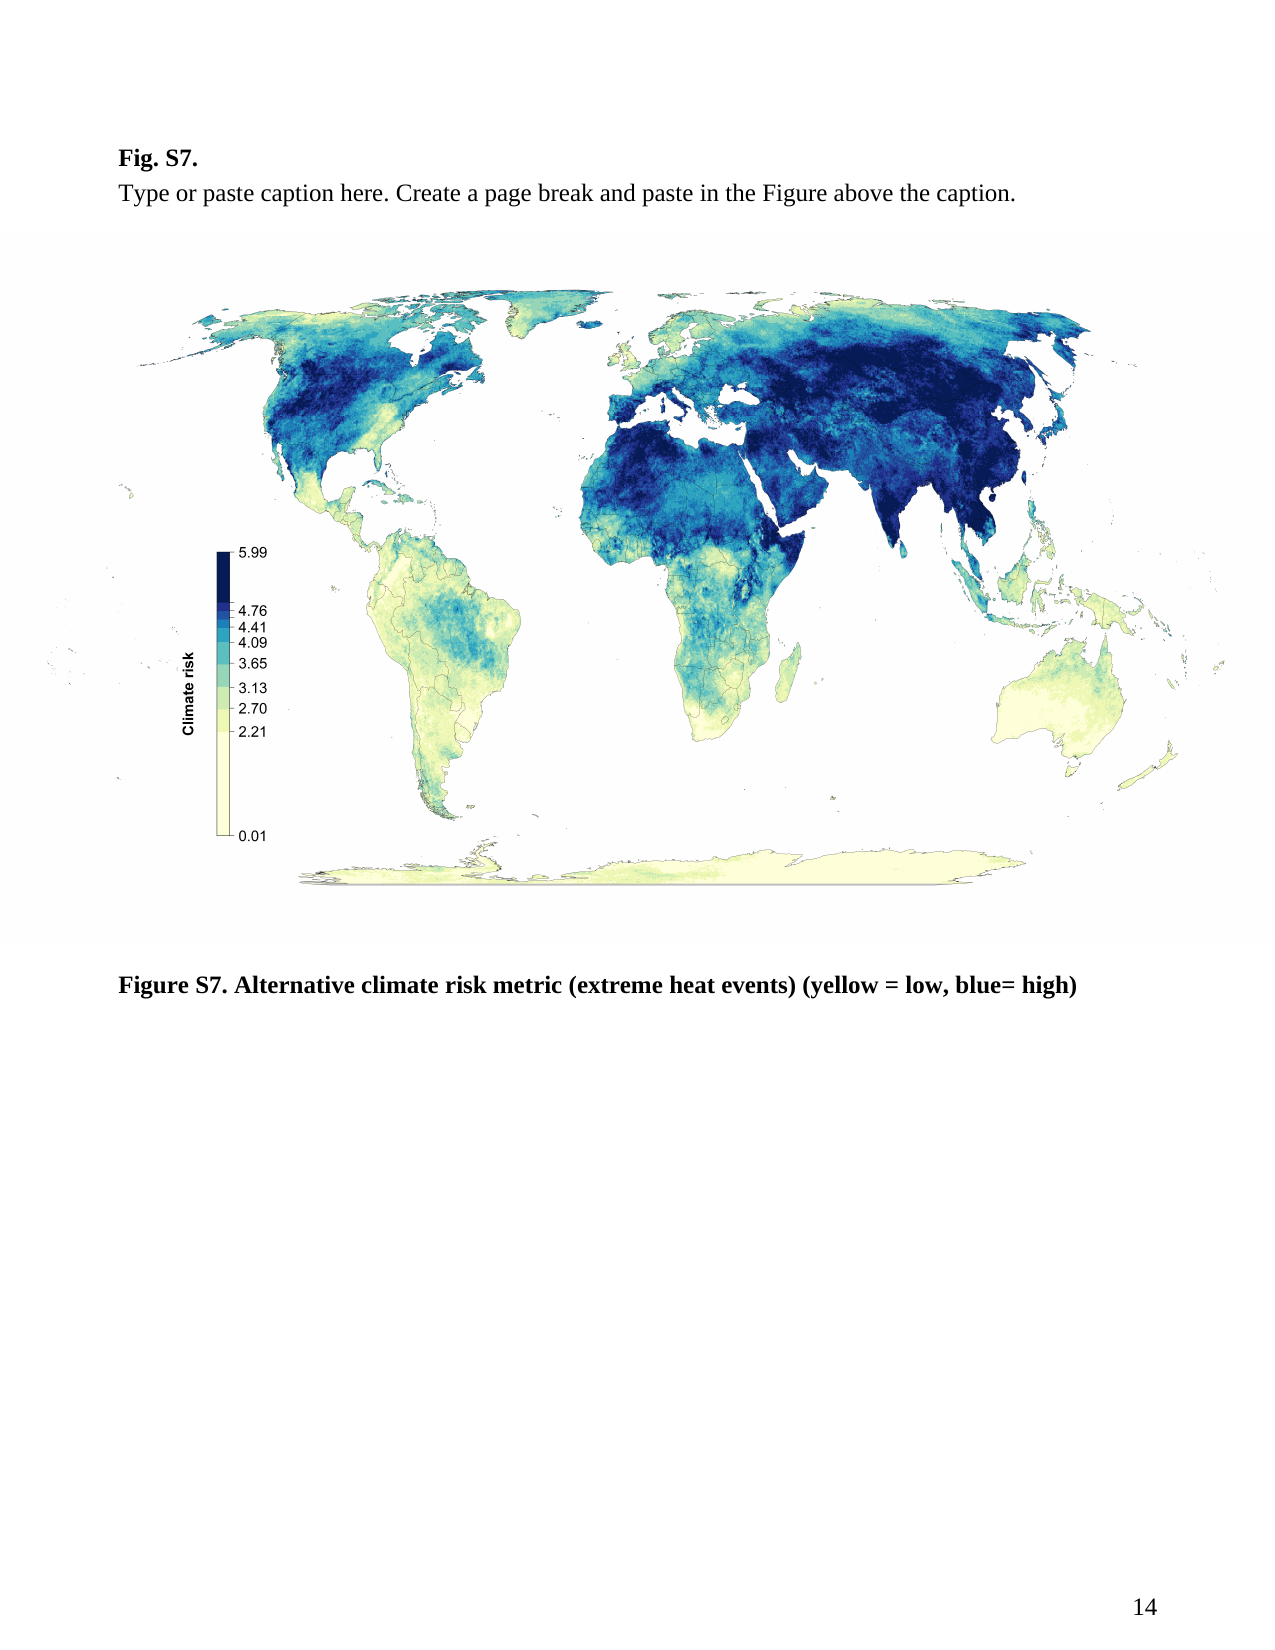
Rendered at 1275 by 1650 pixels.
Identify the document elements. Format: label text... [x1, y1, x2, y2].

subtitle Fig. S7. [118, 143, 1157, 172]
text Type or paste caption here. Create a page break and paste in the Figure above the caption. [118, 178, 1157, 207]
text Figure S7. Alternative climate risk metric (extreme heat events) (yellow = low, blue= high) [118, 970, 1157, 999]
